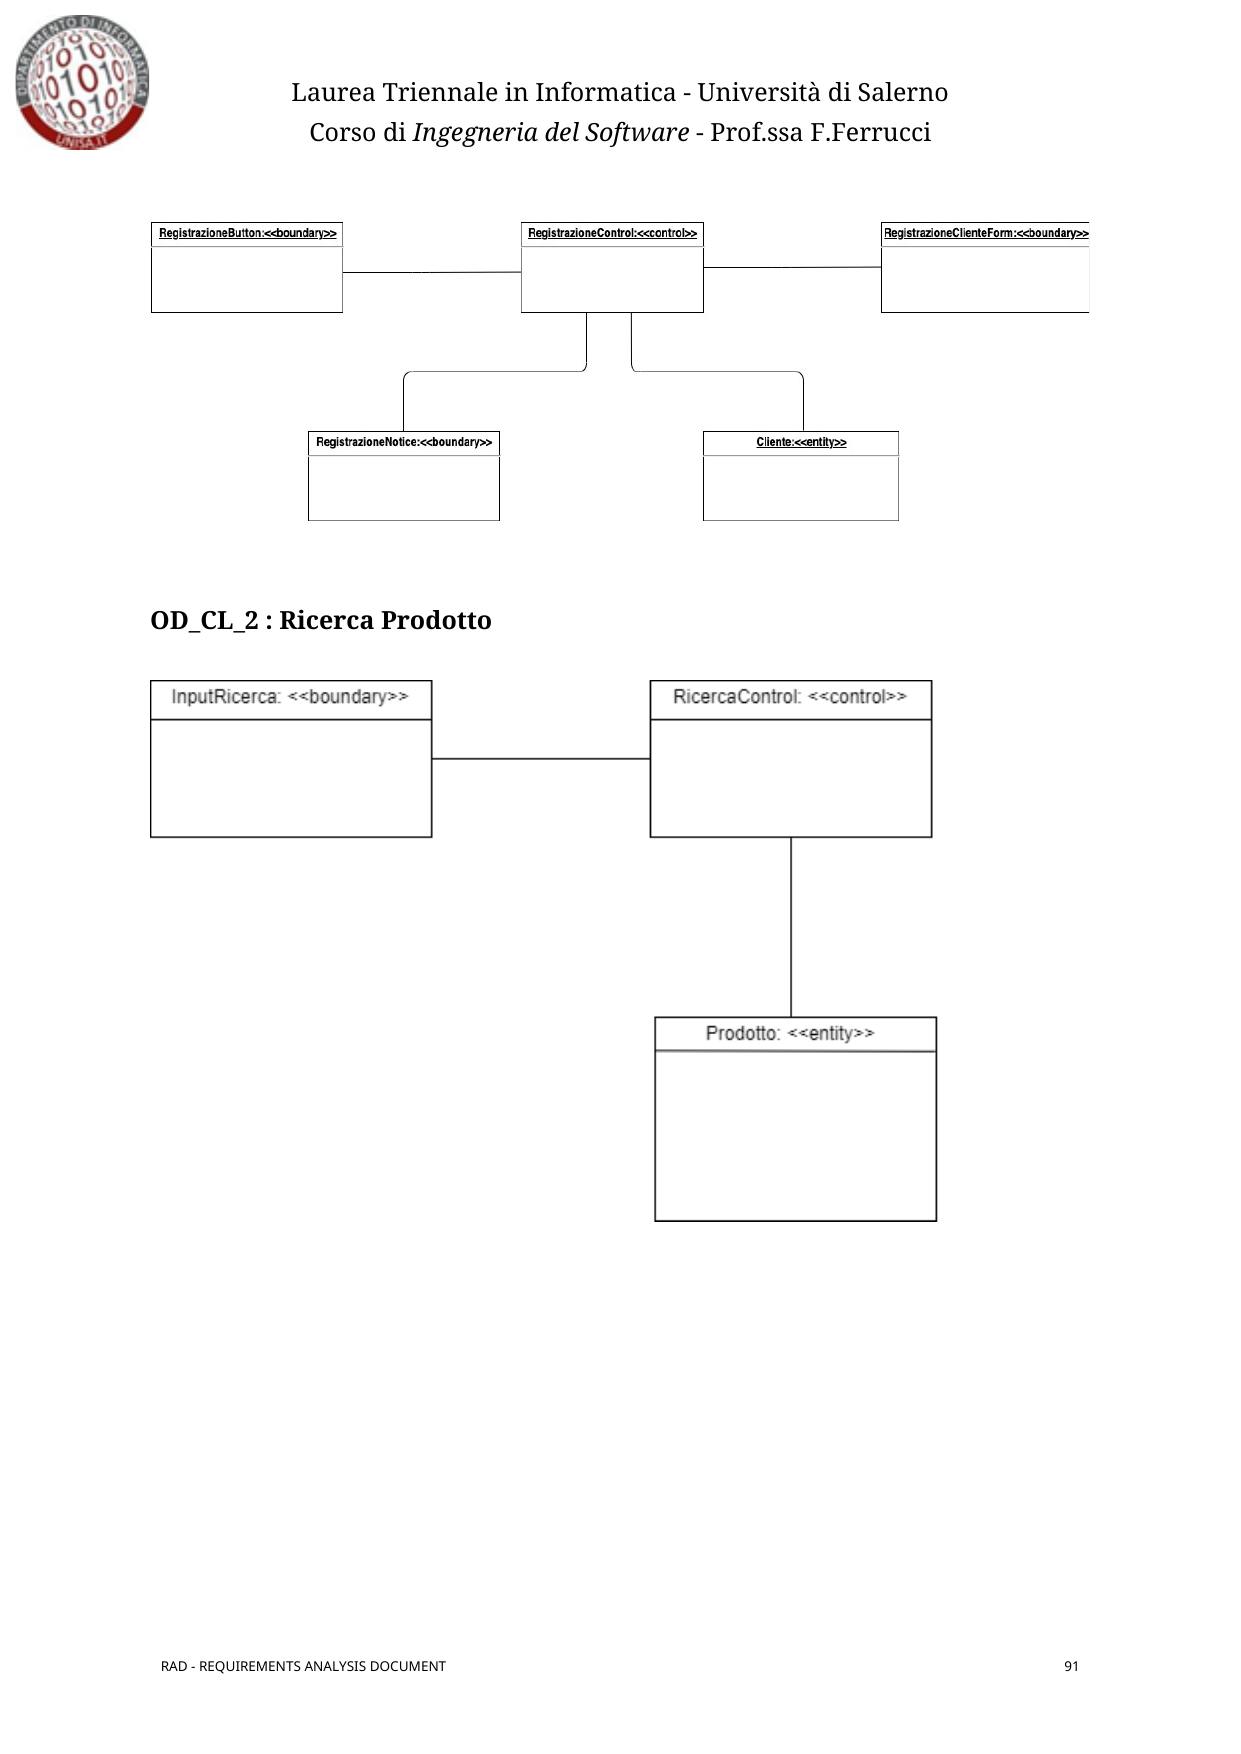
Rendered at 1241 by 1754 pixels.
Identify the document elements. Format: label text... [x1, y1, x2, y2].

text OD_CL_2 : Ricerca Prodotto [150, 602, 1090, 636]
picture [151, 222, 1090, 521]
picture [15, 15, 150, 150]
picture [150, 680, 939, 1222]
